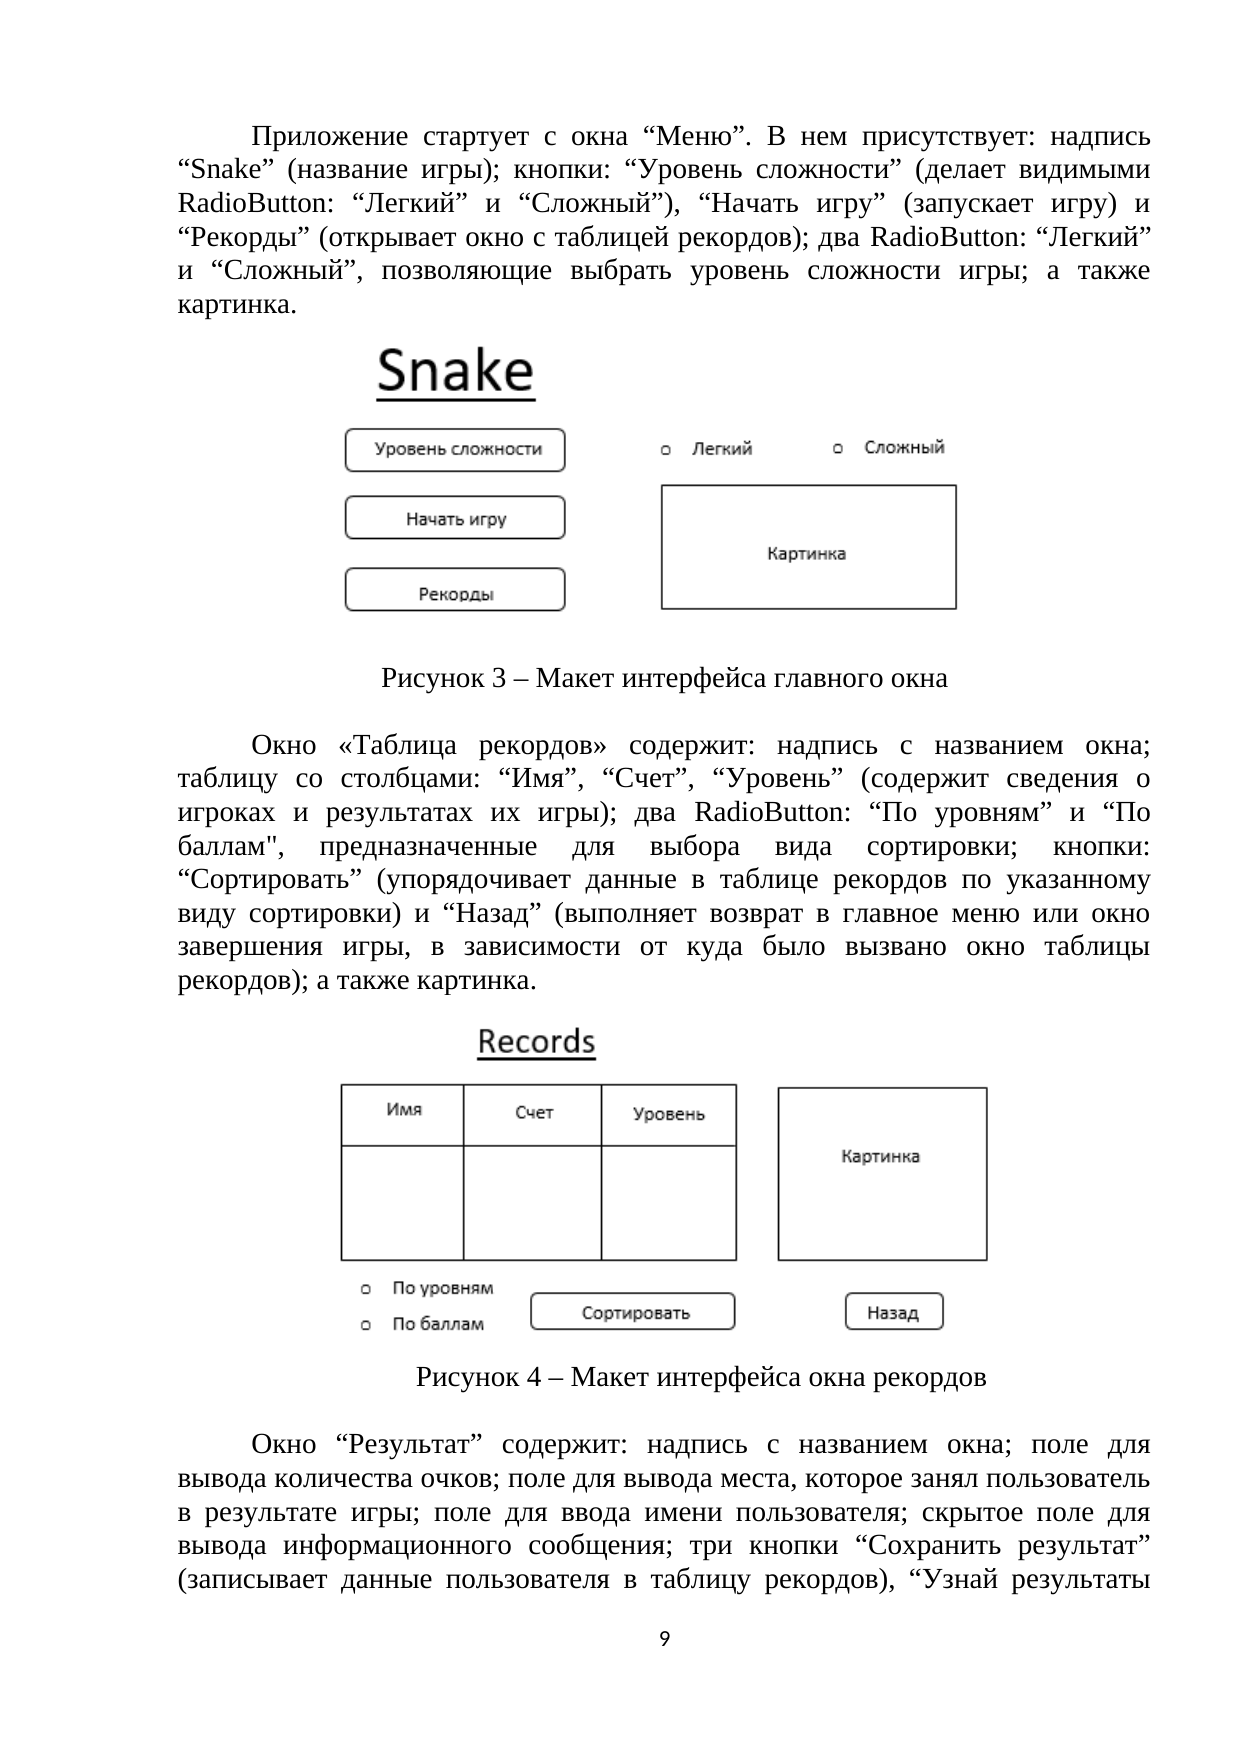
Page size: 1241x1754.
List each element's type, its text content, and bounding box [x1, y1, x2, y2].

picture [328, 319, 1001, 660]
picture [305, 995, 1023, 1360]
text Рисунок 3 – Макет интерфейса главного окна [177, 660, 1152, 693]
text Рисунок 4 – Макет интерфейса окна рекордов [177, 1359, 1152, 1393]
text Окно «Таблица рекордов» содержит: надпись с названием окна; таблицу со столбцами: “Имя”, “Счет”, “Уровень” (содержит сведения о игроках и результатах их игры); два RadioButton: “По уровням” и “По баллам", предназначенные для выбора вида сортировки; кнопки: “Сортировать” (упорядочивает данные в таблице рекордов по указанному виду сортировки) и “Назад” (выполняет возврат в главное меню или окно завершения игры, в зависимости от куда было вызвано окно таблицы рекордов); а также картинка. [177, 727, 1152, 995]
text Приложение стартует с окна “Меню”. В нем присутствует: надпись “Snake” (название игры); кнопки: “Уровень сложности” (делает видимыми RadioButton: “Легкий” и “Сложный”), “Начать игру” (запускает игру) и “Рекорды” (открывает окно с таблицей рекордов); два RadioButton: “Легкий” и “Сложный”, позволяющие выбрать уровень сложности игры; а также картинка. [177, 118, 1152, 319]
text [177, 1427, 1152, 1594]
